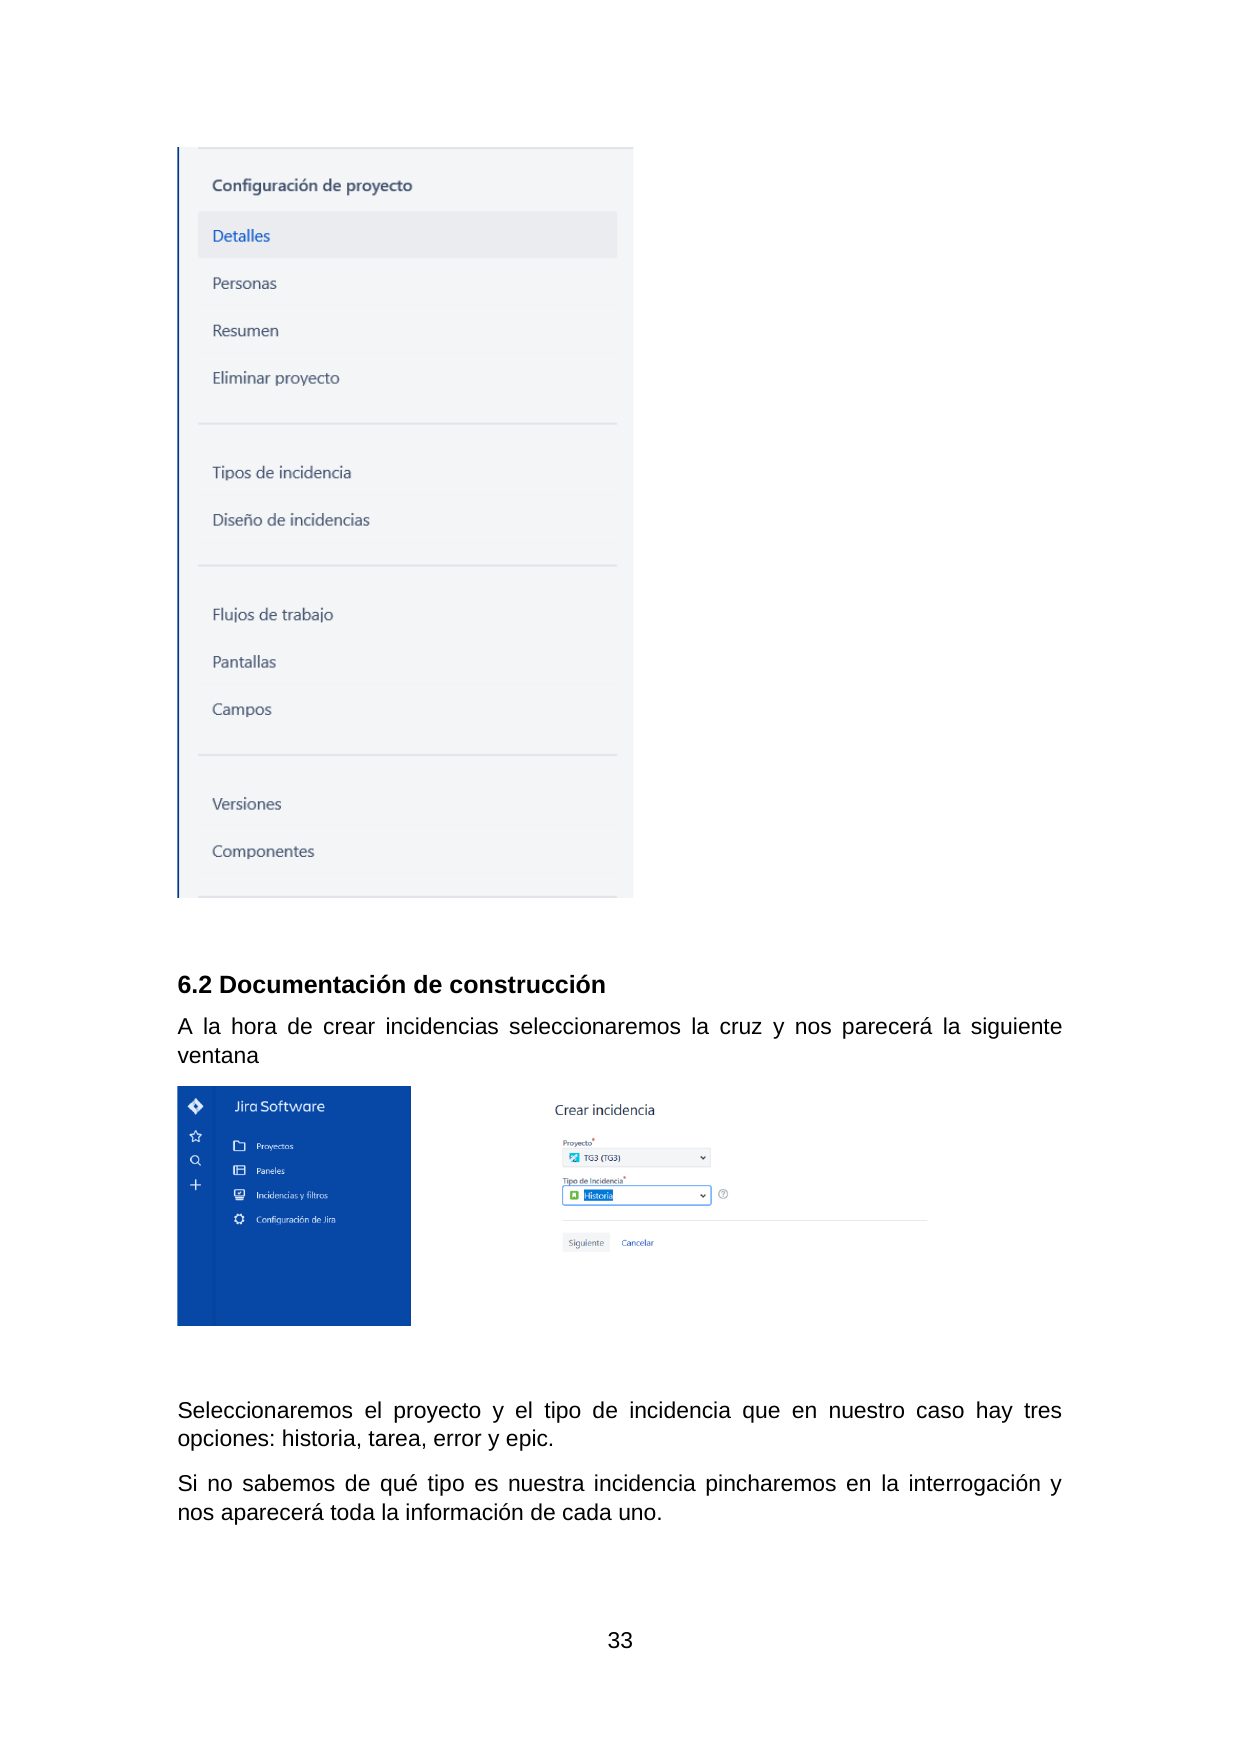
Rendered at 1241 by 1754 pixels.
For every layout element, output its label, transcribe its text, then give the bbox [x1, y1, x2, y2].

picture [177, 147, 634, 898]
text A la hora de crear incidencias seleccionaremos la cruz y nos parecerá la siguiente ventana [177, 1013, 1063, 1068]
text Seleccionaremos el proyecto y el tipo de incidencia que en nuestro caso hay tres opciones: historia, tarea, error y epic. [177, 1397, 1063, 1451]
picture [177, 1086, 928, 1326]
text Si no sabemos de qué tipo es nuestra incidencia pincharemos en la interrogación y nos aparecerá toda la información de cada uno. [177, 1470, 1063, 1525]
subtitle 6.2 Documentación de construcción [177, 970, 1063, 998]
